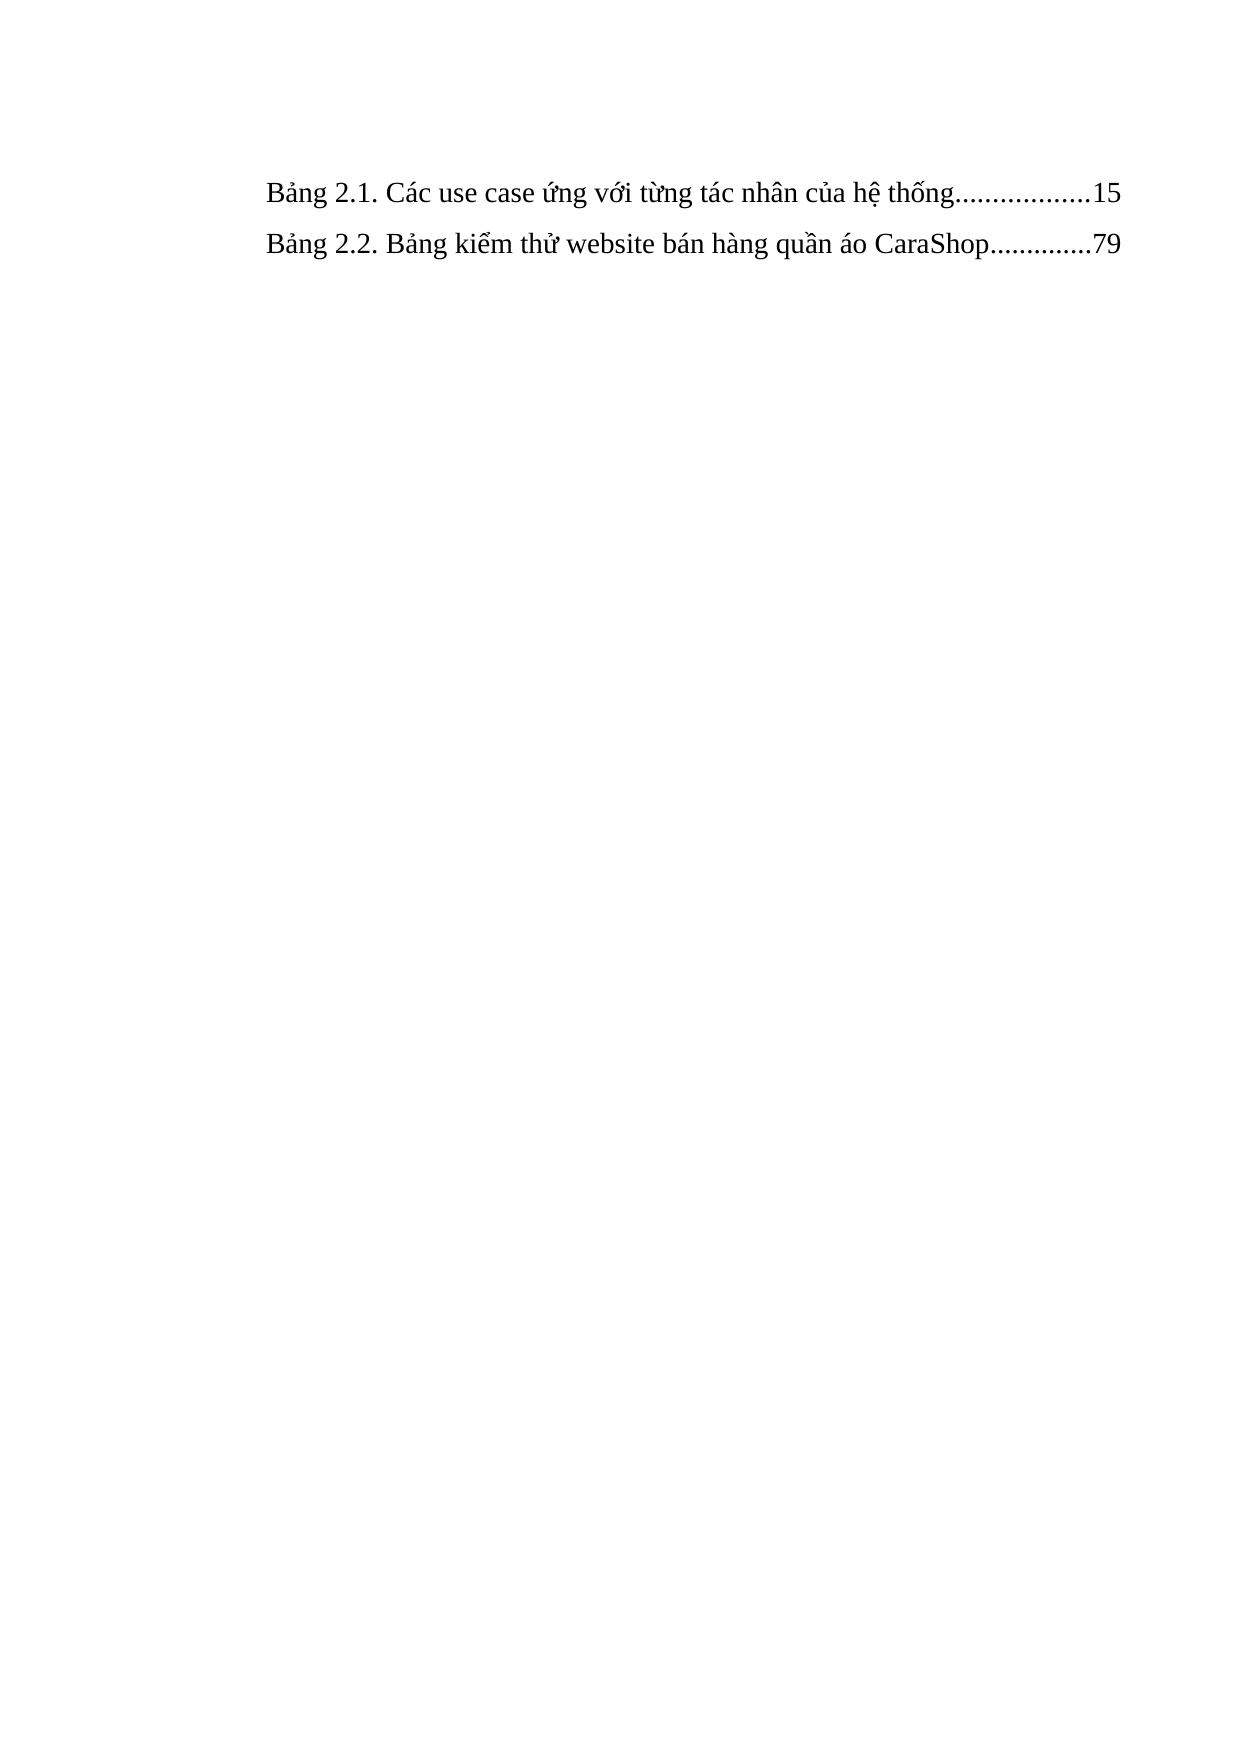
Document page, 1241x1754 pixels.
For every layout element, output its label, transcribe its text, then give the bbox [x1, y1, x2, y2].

text Bảng 2.2. Bảng kiểm thử website bán hàng quần áo CaraShop 79 [207, 226, 1122, 259]
text Bảng 2.1. Các use case ứng với từng tác nhân của hệ thống 15 [207, 176, 1122, 209]
